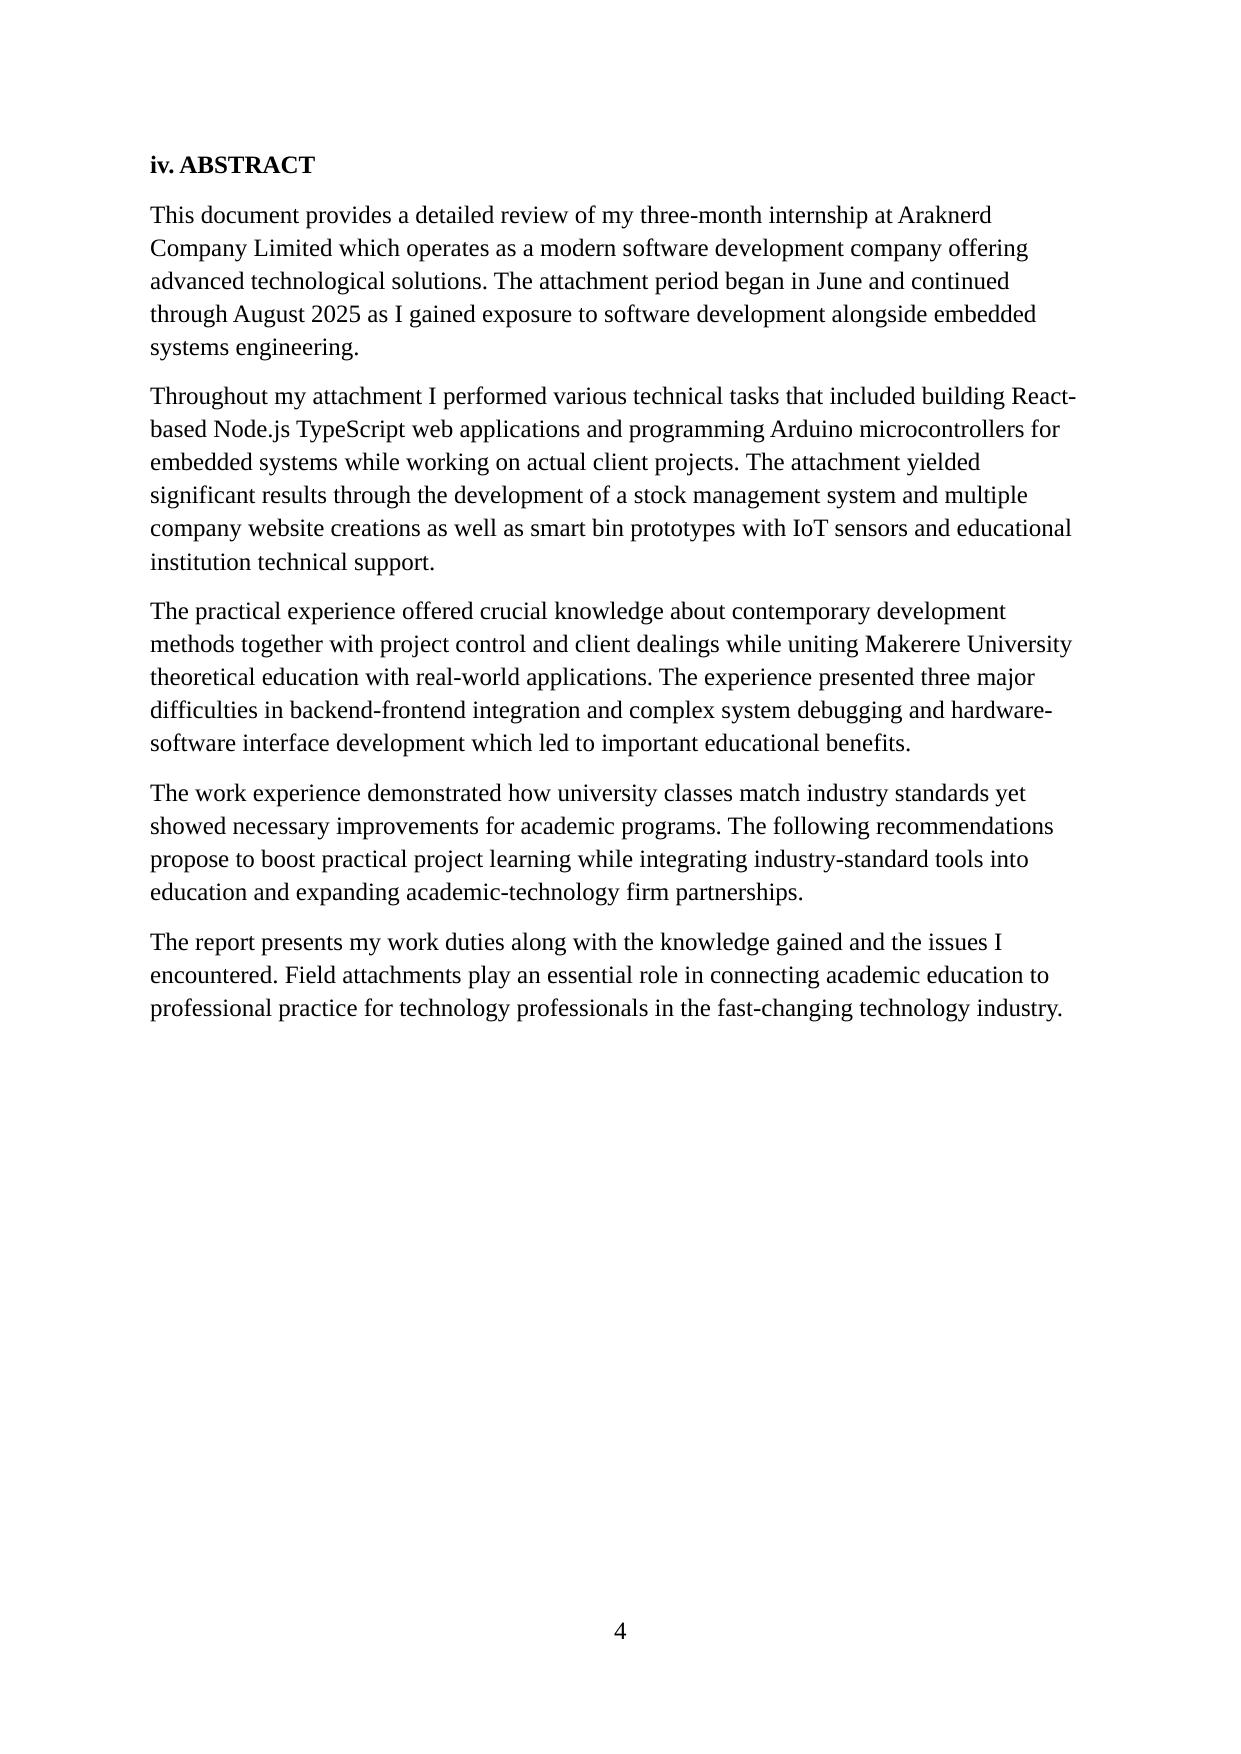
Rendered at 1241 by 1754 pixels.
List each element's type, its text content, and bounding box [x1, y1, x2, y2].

text iv. ABSTRACT [150, 150, 1090, 179]
text Throughout my attachment I performed various technical tasks that included building React-based Node.js TypeScript web applications and programming Arduino microcontrollers for embedded systems while working on actual client projects. The attachment yielded significant results through the development of a stock management system and multiple company website creations as well as smart bin prototypes with IoT sensors and educational institution technical support. [150, 381, 1090, 575]
text This document provides a detailed review of my three-month internship at Araknerd Company Limited which operates as a modern software development company offering advanced technological solutions. The attachment period began in June and continued through August 2025 as I gained exposure to software development alongside embedded systems engineering. [150, 200, 1090, 361]
text The practical experience offered crucial knowledge about contemporary development methods together with project control and client dealings while uniting Makerere University theoretical education with real-world applications. The experience presented three major difficulties in backend-frontend integration and complex system debugging and hardware-software interface development which led to important educational benefits. [150, 596, 1090, 757]
text The work experience demonstrated how university classes match industry standards yet showed necessary improvements for academic programs. The following recommendations propose to boost practical project learning while integrating industry-standard tools into education and expanding academic-technology firm partnerships. [150, 778, 1090, 906]
text The report presents my work duties along with the knowledge gained and the issues I encountered. Field attachments play an essential role in connecting academic education to professional practice for technology professionals in the fast-changing technology industry. [150, 927, 1090, 1022]
